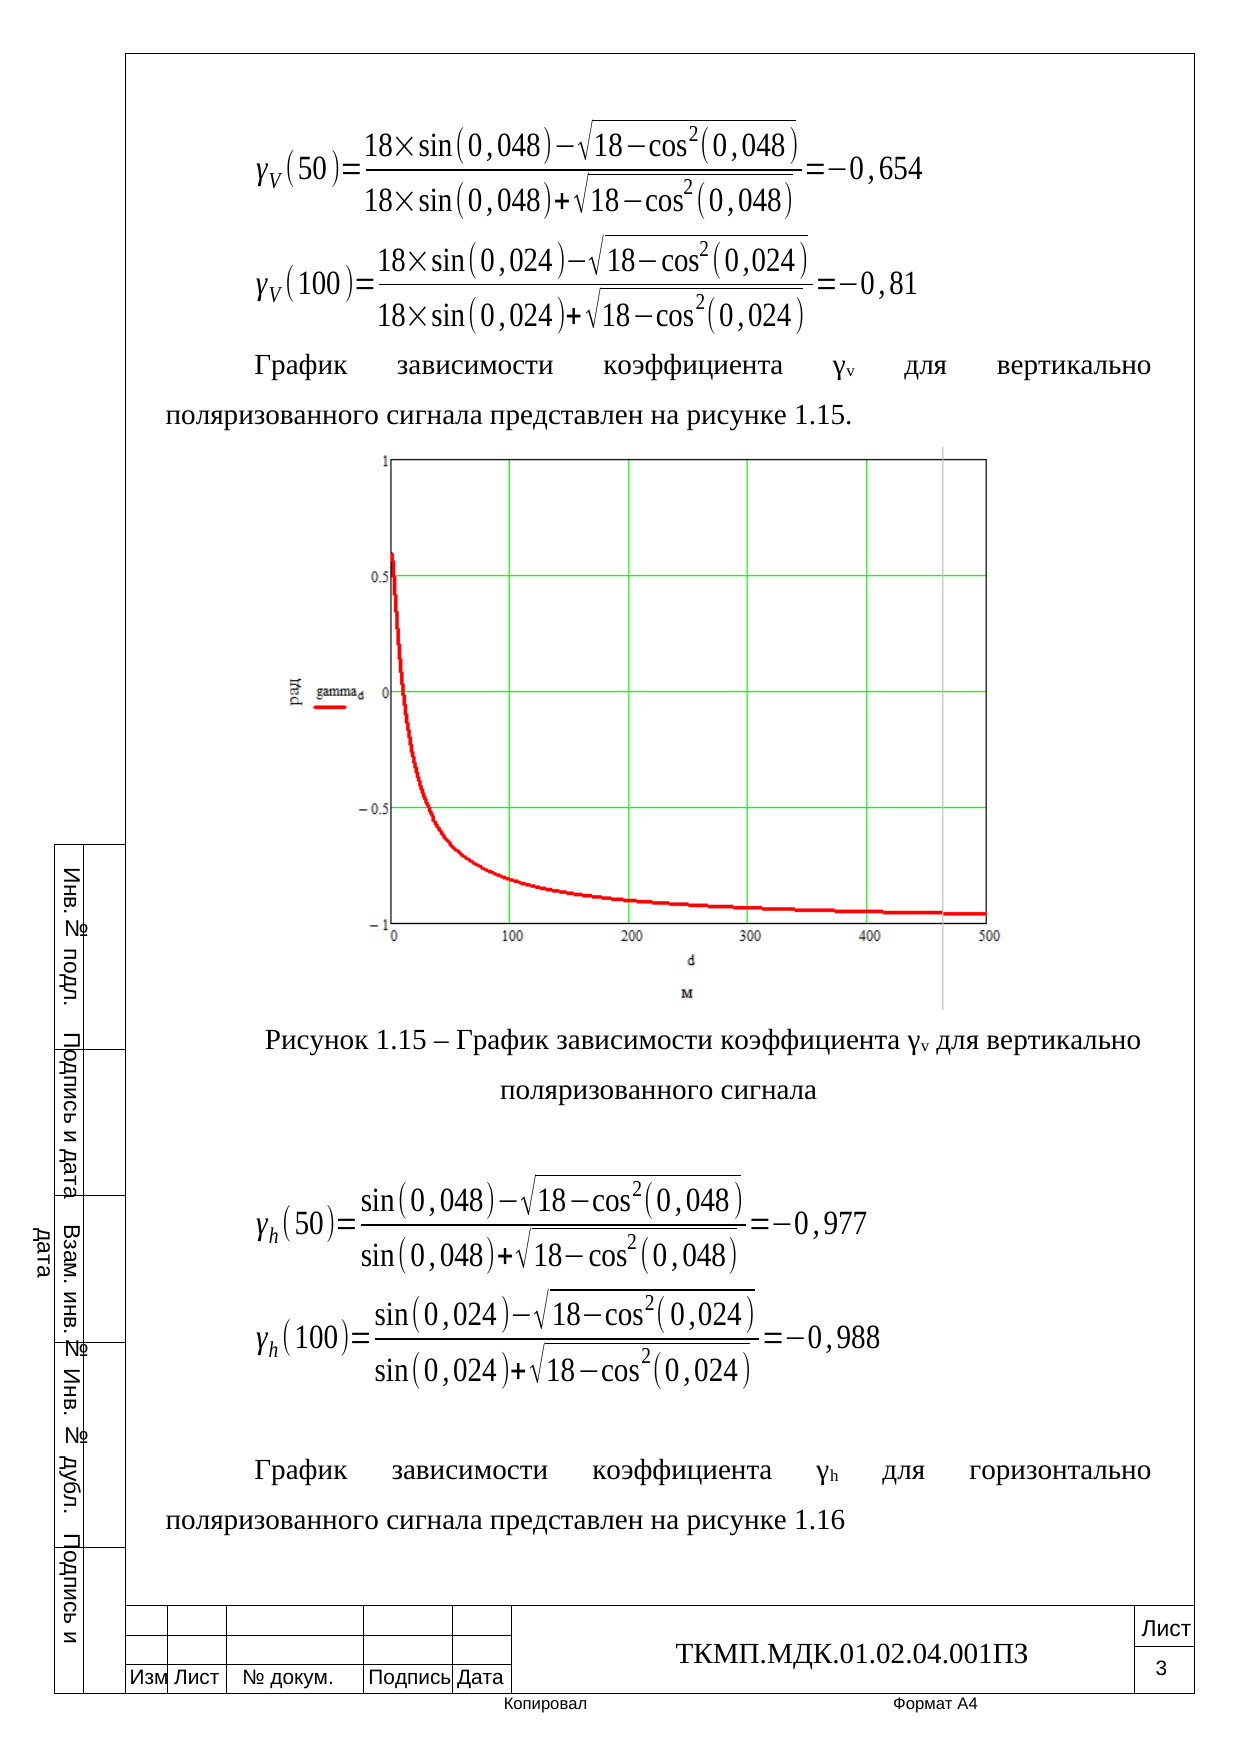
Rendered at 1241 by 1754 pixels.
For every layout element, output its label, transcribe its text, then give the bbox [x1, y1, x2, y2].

text Рисунок 1.15 – График зависимости коэффициента γv для вертикально поляризованного сигнала [165, 1022, 1152, 1106]
picture [275, 447, 1042, 1010]
text График зависимости коэффициента γh для горизонтально поляризованного сигнала представлен на рисунке 1.16 [165, 1452, 1152, 1536]
text График зависимости коэффициента γv для вертикально поляризованного сигнала представлен на рисунке 1.15. [165, 347, 1152, 431]
